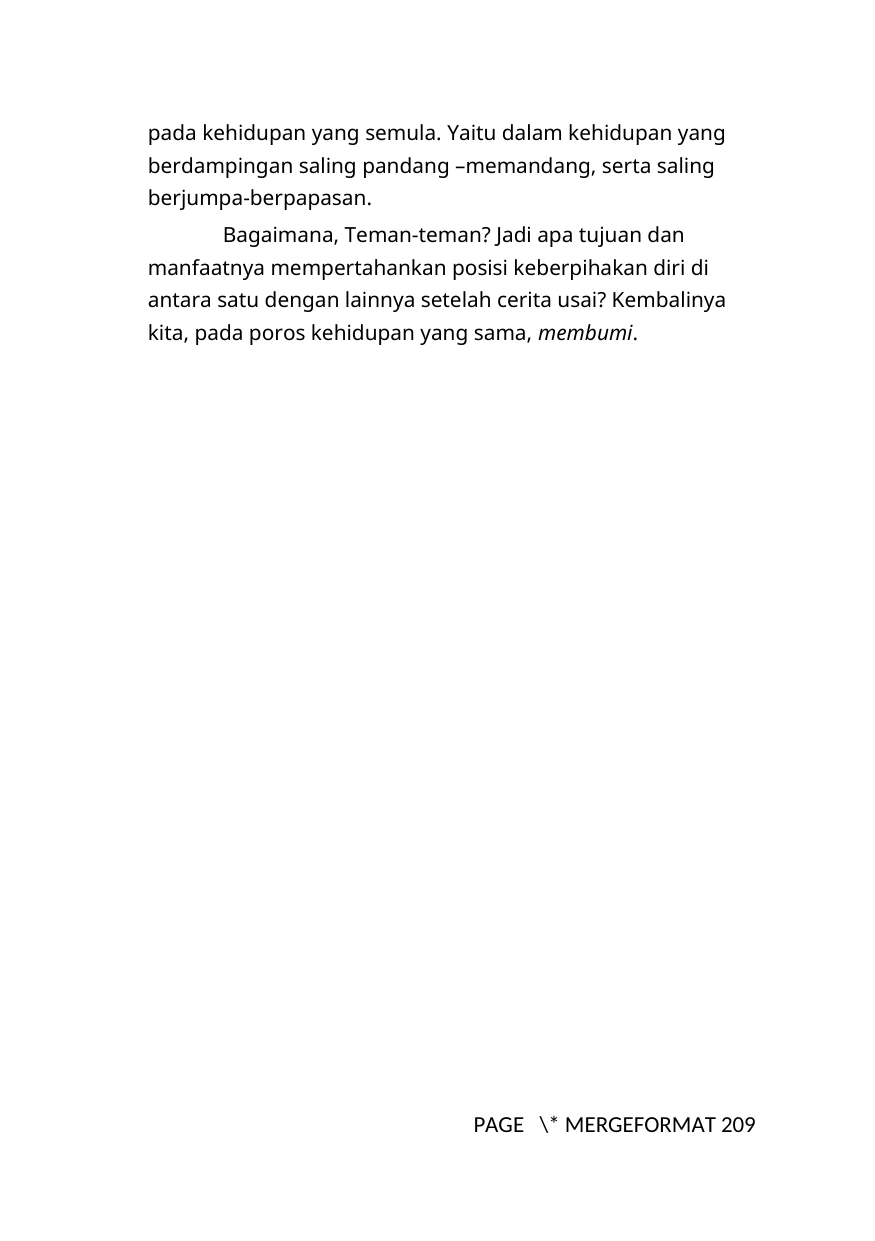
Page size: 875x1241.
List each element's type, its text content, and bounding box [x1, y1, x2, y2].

text Bagaimana, Teman-teman? Jadi apa tujuan dan manfaatnya mempertahankan posisi keberpihakan diri di antara satu dengan lainnya setelah cerita usai? Kembalinya kita, pada poros kehidupan yang sama, membumi. [148, 220, 756, 346]
